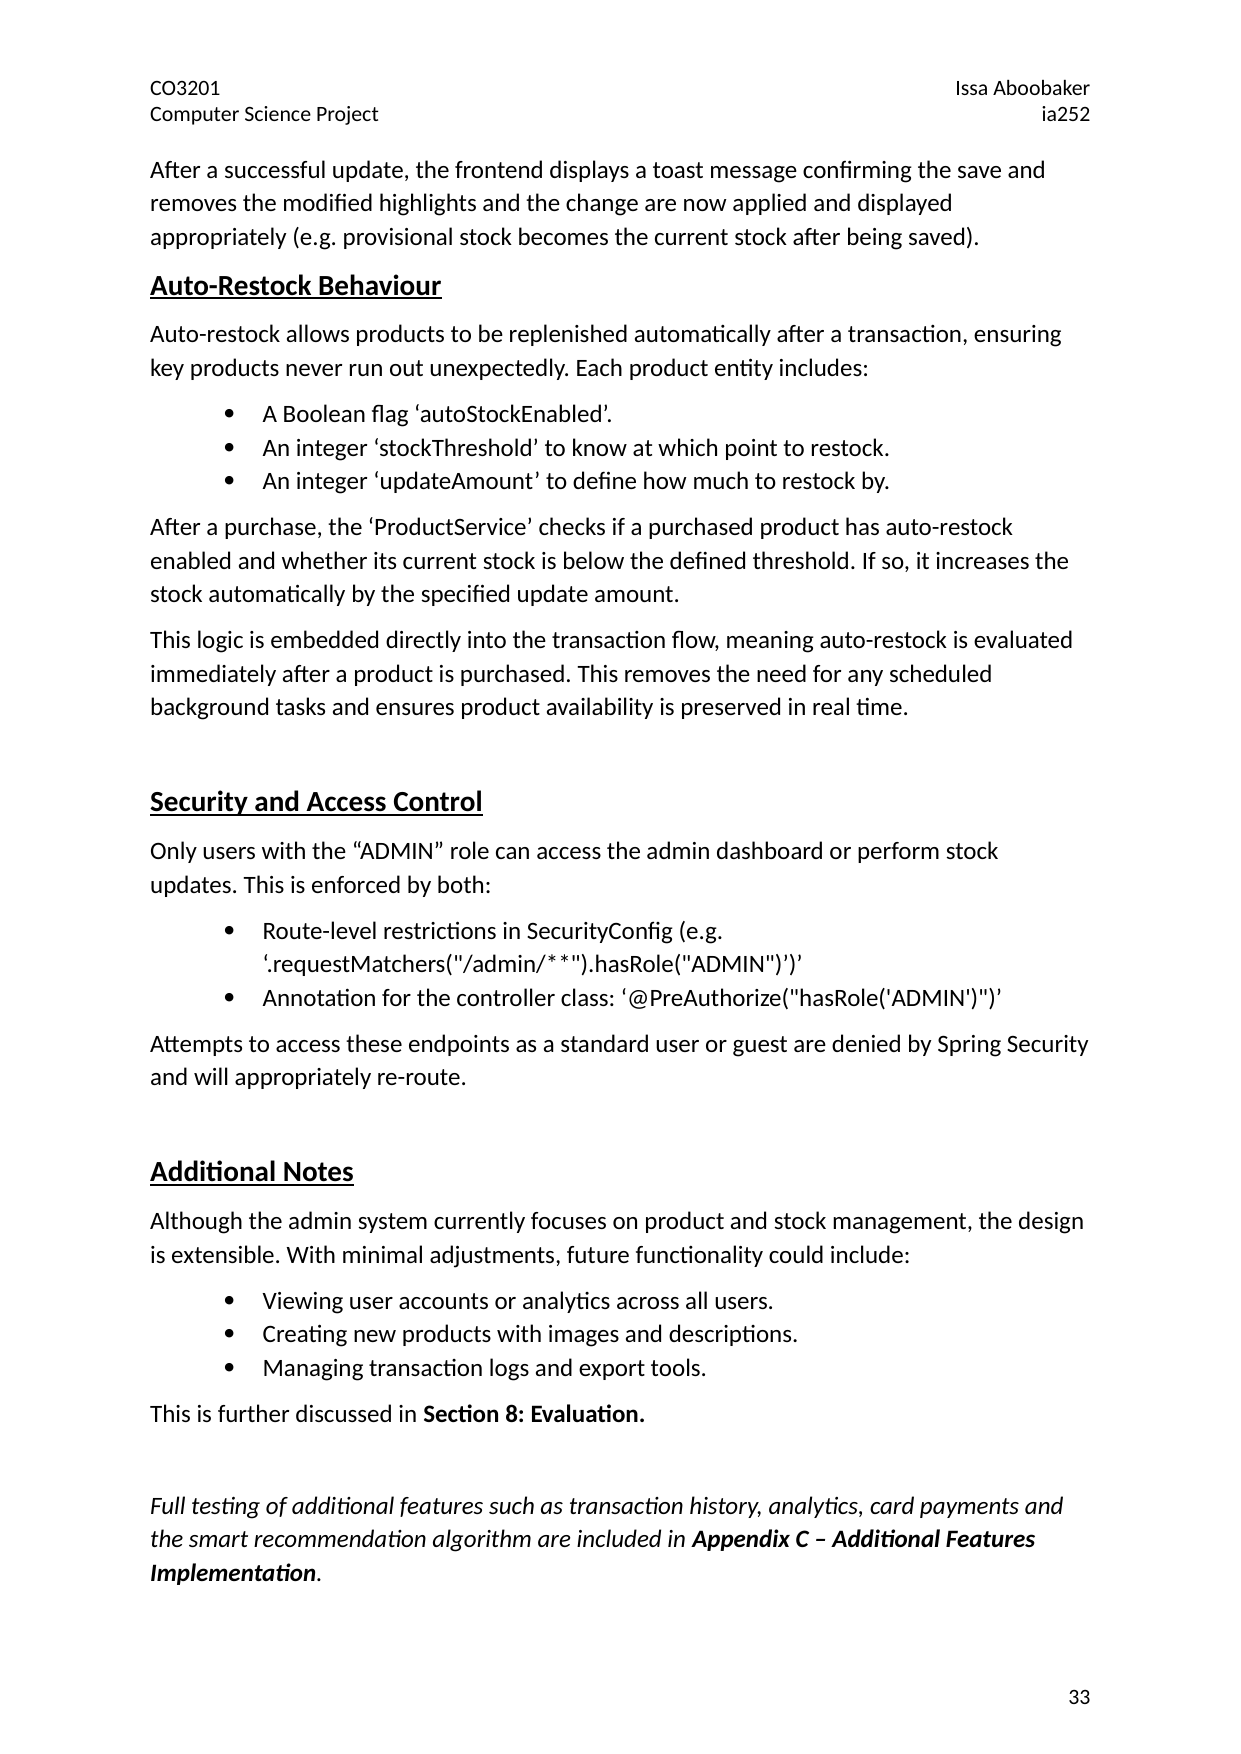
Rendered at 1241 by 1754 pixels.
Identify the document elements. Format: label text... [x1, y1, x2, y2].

list Viewing user accounts or analytics across all users. [225, 1285, 1090, 1315]
text Auto-restock allows products to be replenished automatically after a transaction, ensuring key products never run out unexpectedly. Each product entity includes: [150, 318, 1090, 383]
list An integer ‘stockThreshold’ to know at which point to restock. [225, 432, 1090, 462]
list A Boolean flag ‘autoStockEnabled’. [225, 398, 1090, 429]
list Route-level restrictions in SecurityConfig (e.g. ‘.requestMatchers("/admin/**").hasRole("ADMIN")’)’ [225, 915, 1090, 979]
text After a successful update, the frontend displays a toast message confirming the save and removes the modified highlights and the change are now applied and displayed appropriately (e.g. provisional stock becomes the current stock after being saved). [150, 154, 1090, 251]
text Although the admin system currently focuses on product and stock management, the design is extensible. With minimal adjustments, future functionality could include: [150, 1205, 1090, 1269]
list An integer ‘updateAmount’ to define how much to restock by. [225, 465, 1090, 496]
list Annotation for the controller class: ‘@PreAuthorize("hasRole('ADMIN')")’ [225, 982, 1090, 1012]
text Security and Access Control [150, 783, 1090, 819]
text Attempts to access these endpoints as a standard user or guest are denied by Spring Security and will appropriately re-route. [150, 1028, 1090, 1092]
list Managing transaction logs and export tools. [225, 1352, 1090, 1382]
text Auto-Restock Behaviour [150, 267, 1090, 302]
text This is further discussed in Section 8: Evaluation. [150, 1398, 1090, 1428]
text This logic is embedded directly into the transaction flow, meaning auto-restock is evaluated immediately after a product is purchased. This removes the need for any scheduled background tasks and ensures product availability is preserved in real time. [150, 624, 1090, 722]
text Full testing of additional features such as transaction history, analytics, card payments and the smart recommendation algorithm are included in Appendix C – Additional Features Implementation. [150, 1490, 1090, 1588]
text Only users with the “ADMIN” role can access the admin dashboard or perform stock updates. This is enforced by both: [150, 835, 1090, 899]
text Additional Notes [150, 1153, 1090, 1189]
list Creating new products with images and descriptions. [225, 1318, 1090, 1349]
text After a purchase, the ‘ProductService’ checks if a purchased product has auto-restock enabled and whether its current stock is below the defined threshold. If so, it increases the stock automatically by the specified update amount. [150, 511, 1090, 609]
